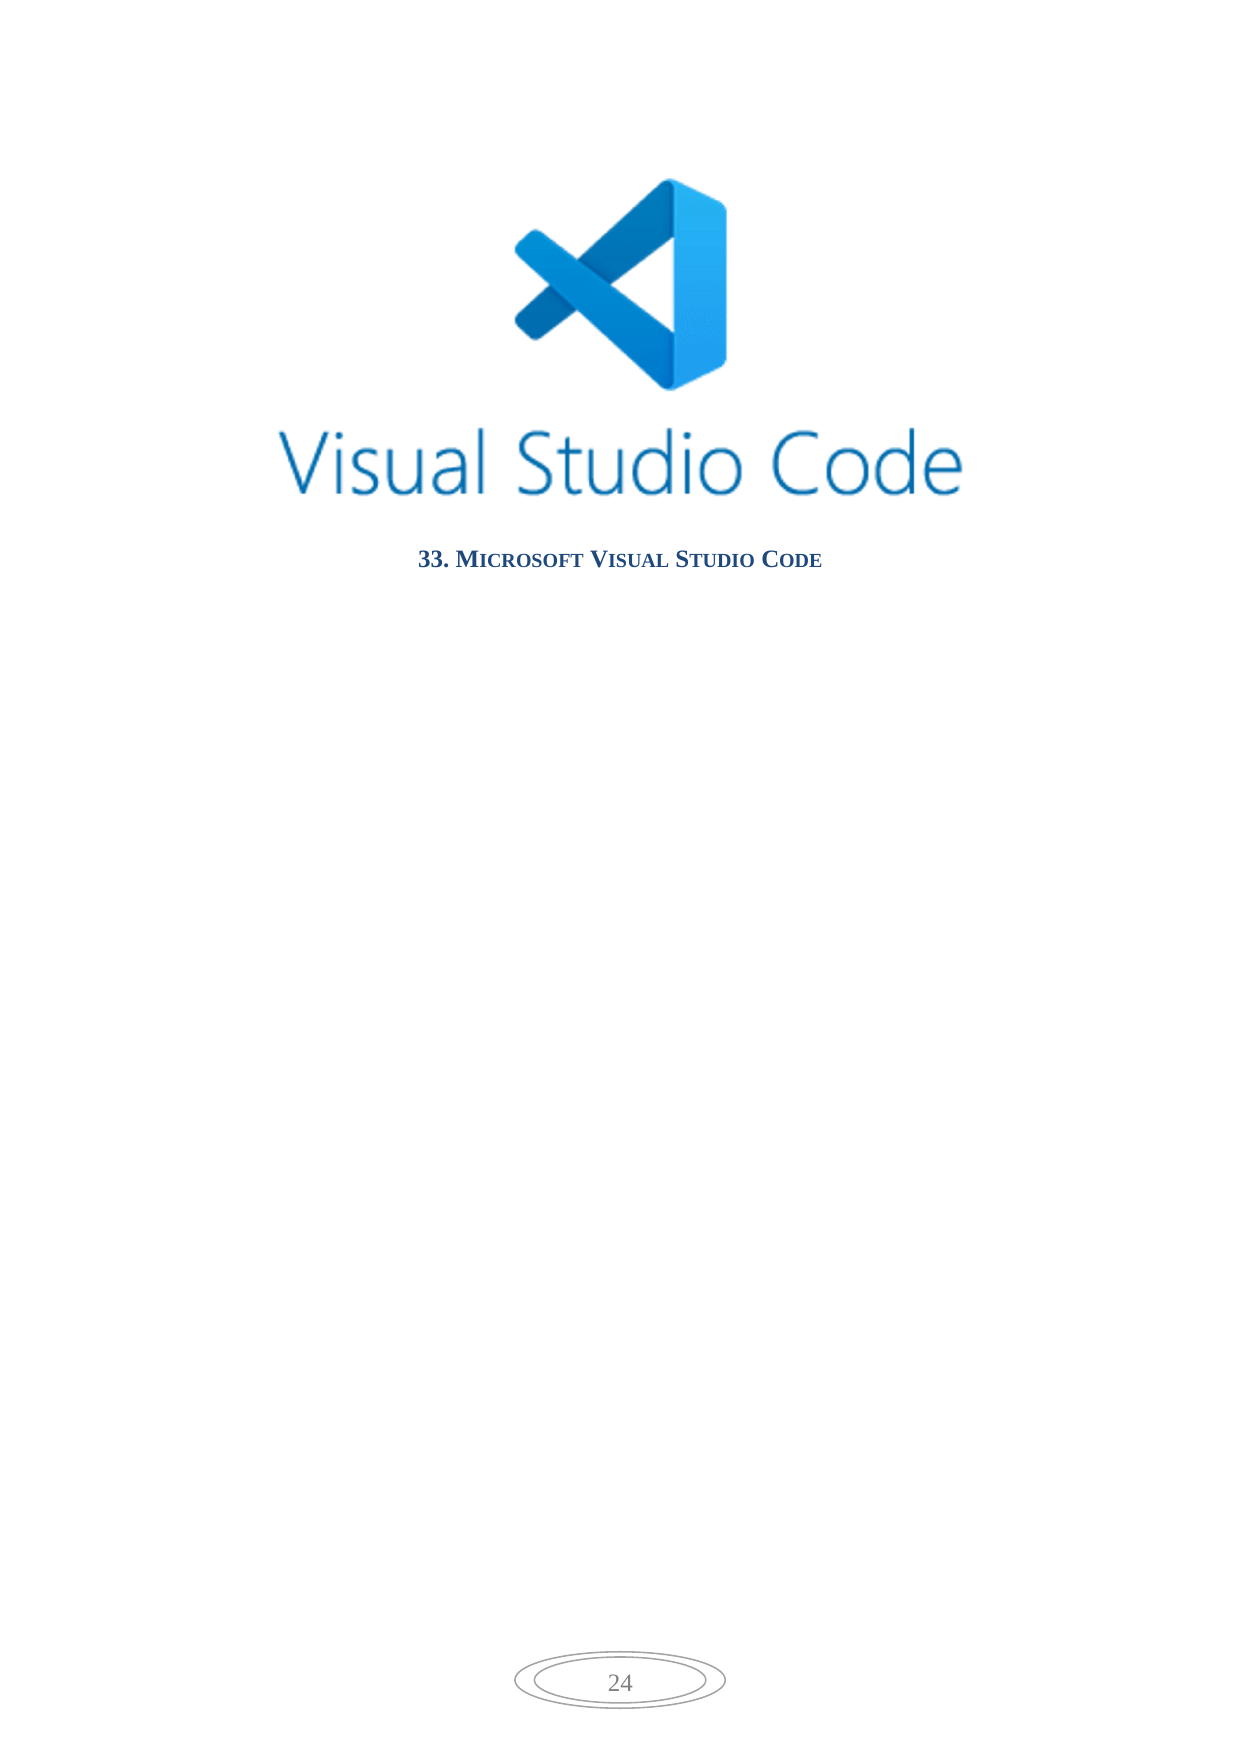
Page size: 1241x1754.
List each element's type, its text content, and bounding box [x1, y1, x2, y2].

picture [263, 147, 977, 514]
